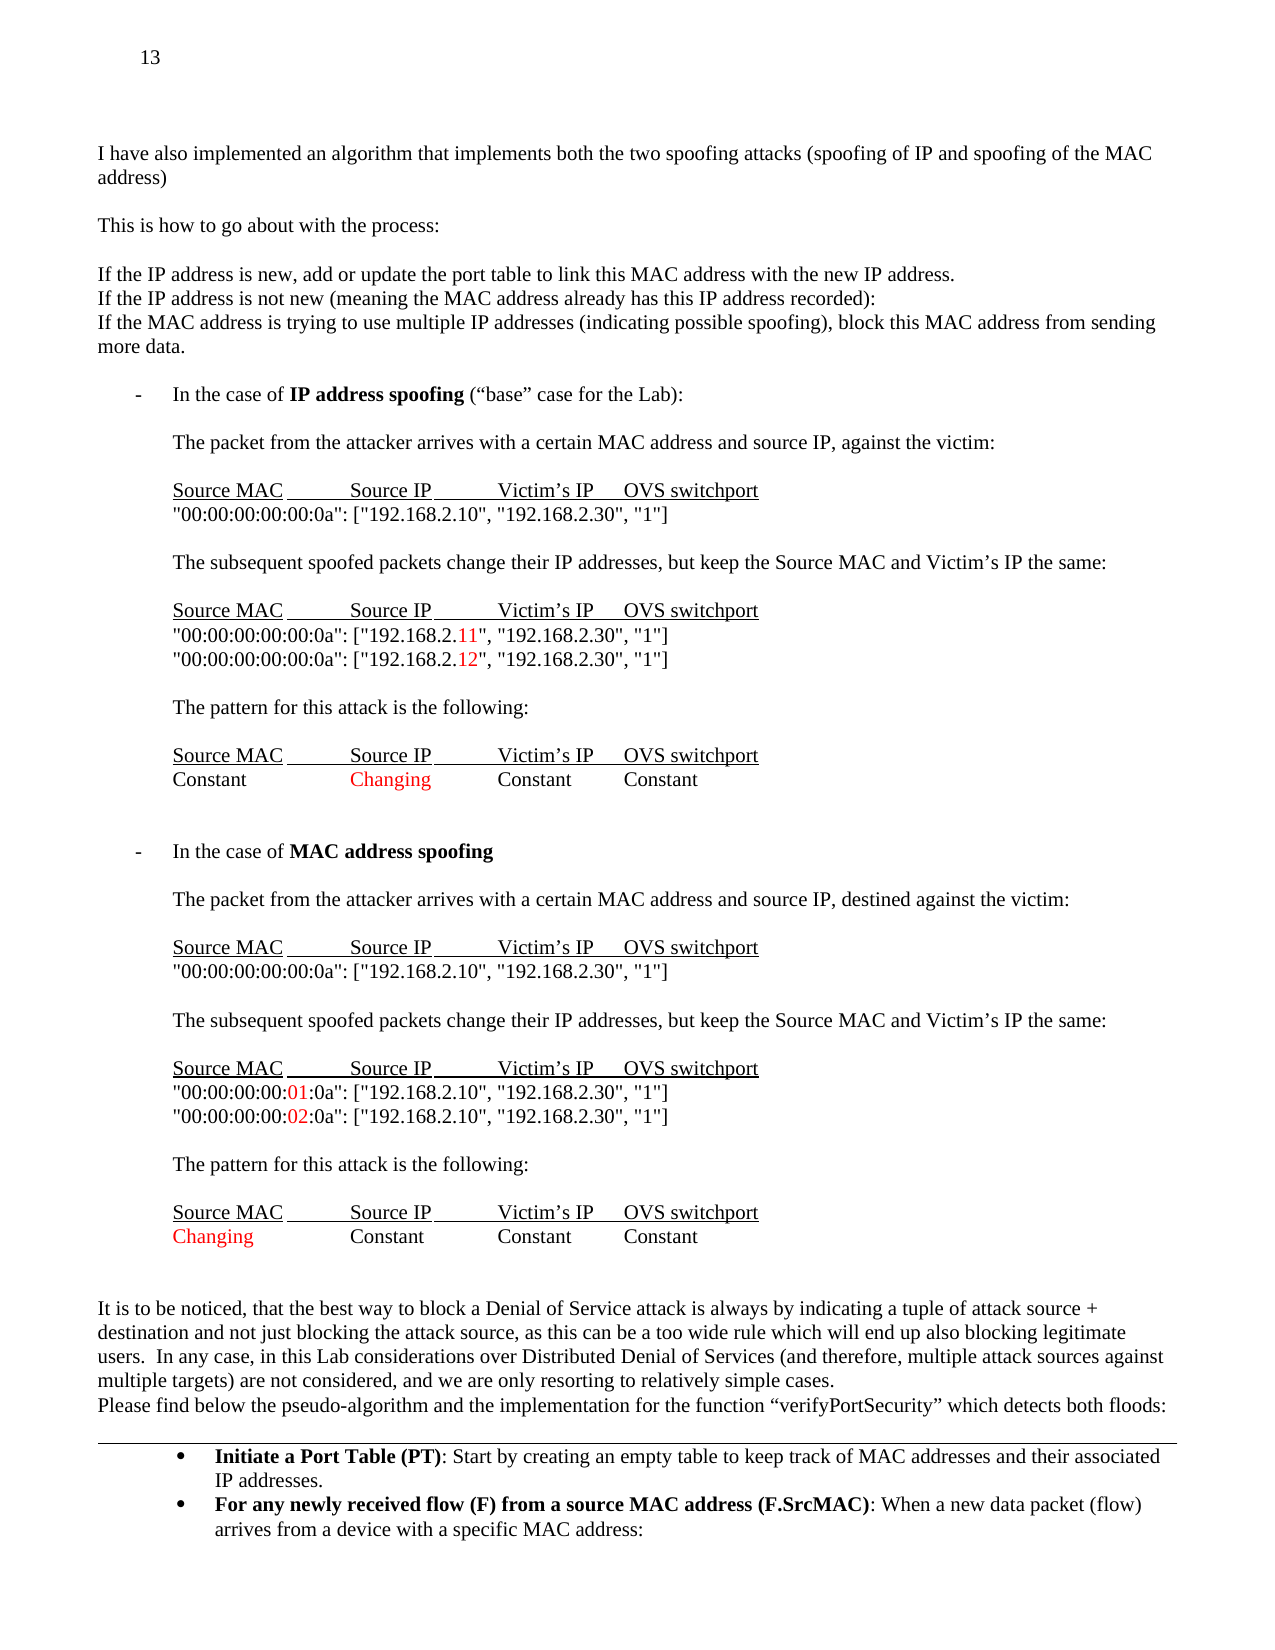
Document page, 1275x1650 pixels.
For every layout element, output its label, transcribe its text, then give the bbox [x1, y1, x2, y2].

list The subsequent spoofed packets change their IP addresses, but keep the Source MAC and Victim’s IP the same: [172, 1007, 1177, 1032]
text If the MAC address is trying to use multiple IP addresses (indicating possible spoofing), block this MAC address from sending more data. [97, 310, 1177, 358]
list "00:00:00:00:00:0a": ["192.168.2.11", "192.168.2.30", "1"] [172, 622, 1177, 647]
text If the IP address is new, add or update the port table to link this MAC address with the new IP address. [97, 262, 1177, 286]
list It is to be noticed, that the best way to block a Denial of Service attack is always by indicating a tuple of attack source + destination and not just blocking the attack source, as this can be a too wide rule which will end up also blocking legitimate users. In any case, in this Lab considerations over Distributed Denial of Services (and therefore, multiple attack sources against multiple targets) are not considered, and we are only resorting to relatively simple cases. [97, 1296, 1177, 1392]
list In the case of IP address spoofing (“base” case for the Lab): [135, 382, 1177, 406]
list "00:00:00:00:01:0a": ["192.168.2.10", "192.168.2.30", "1"] [172, 1080, 1177, 1104]
list Initiate a Port Table (PT): Start by creating an empty table to keep track of MAC addresses and their associated IP addresses. [177, 1444, 1177, 1492]
list In the case of MAC address spoofing [135, 839, 1177, 863]
list Source MAC Source IP Victim’s IP OVS switchport [172, 1200, 1177, 1224]
list Please find below the pseudo-algorithm and the implementation for the function “verifyPortSecurity” which detects both floods: [97, 1392, 1177, 1417]
list Source MAC Source IP Victim’s IP OVS switchport [172, 743, 1177, 767]
text If the IP address is not new (meaning the MAC address already has this IP address recorded): [97, 286, 1177, 310]
list The packet from the attacker arrives with a certain MAC address and source IP, against the victim: [172, 430, 1177, 454]
list The pattern for this attack is the following: [172, 695, 1177, 719]
list "00:00:00:00:02:0a": ["192.168.2.10", "192.168.2.30", "1"] [172, 1104, 1177, 1128]
list Constant Changing Constant Constant [172, 767, 1177, 791]
list For any newly received flow (F) from a source MAC address (F.SrcMAC): When a new data packet (flow) arrives from a device with a specific MAC address: [177, 1492, 1177, 1541]
list Changing Constant Constant Constant [172, 1224, 1177, 1248]
list "00:00:00:00:00:0a": ["192.168.2.12", "192.168.2.30", "1"] [172, 647, 1177, 671]
list "00:00:00:00:00:0a": ["192.168.2.10", "192.168.2.30", "1"] [172, 502, 1177, 526]
list The pattern for this attack is the following: [172, 1152, 1177, 1176]
list Source MAC Source IP Victim’s IP OVS switchport [172, 598, 1177, 622]
list The packet from the attacker arrives with a certain MAC address and source IP, destined against the victim: [172, 887, 1177, 911]
list Source MAC Source IP Victim’s IP OVS switchport [172, 1056, 1177, 1080]
list Source MAC Source IP Victim’s IP OVS switchport [172, 478, 1177, 502]
list Source MAC Source IP Victim’s IP OVS switchport [172, 935, 1177, 959]
list "00:00:00:00:00:0a": ["192.168.2.10", "192.168.2.30", "1"] [172, 959, 1177, 983]
text This is how to go about with the process: [97, 213, 1177, 237]
list The subsequent spoofed packets change their IP addresses, but keep the Source MAC and Victim’s IP the same: [172, 550, 1177, 574]
text I have also implemented an algorithm that implements both the two spoofing attacks (spoofing of IP and spoofing of the MAC address) [97, 141, 1177, 189]
